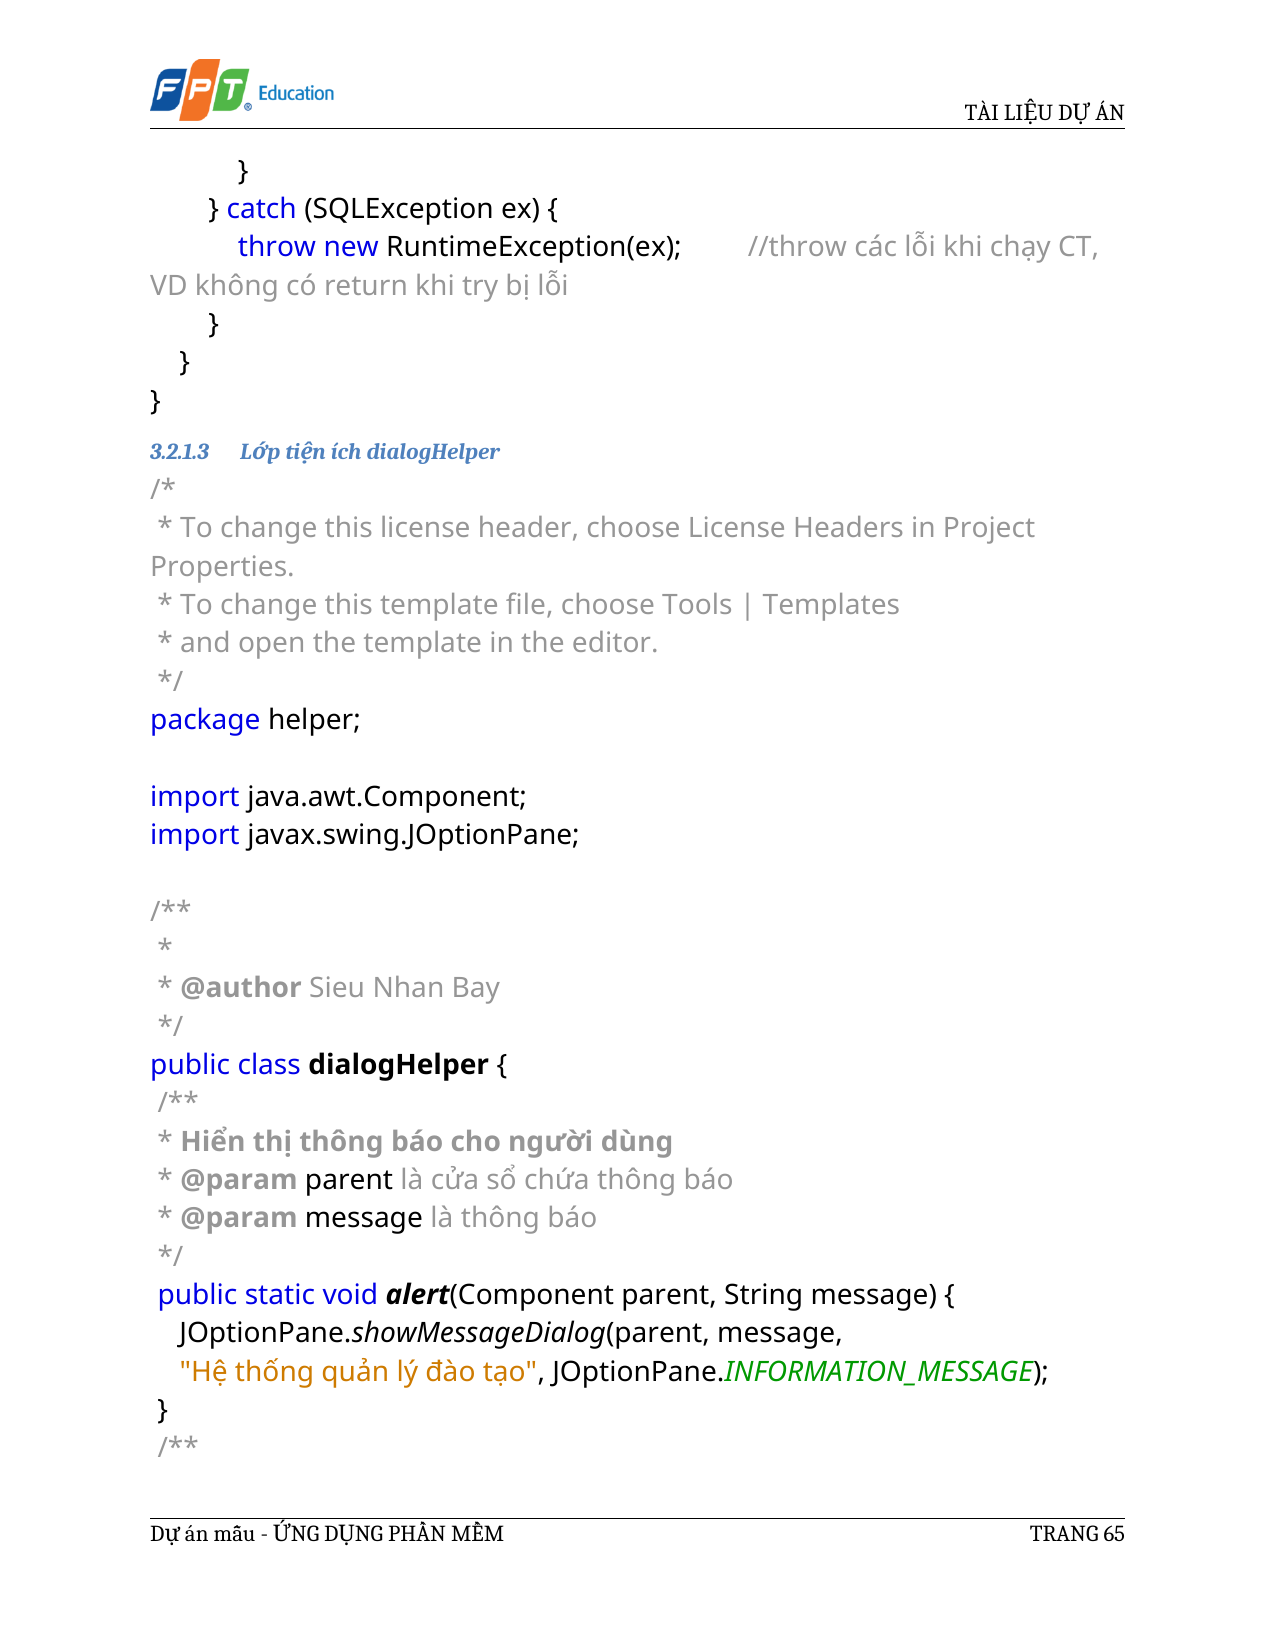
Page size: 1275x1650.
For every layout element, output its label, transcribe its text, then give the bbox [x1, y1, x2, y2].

text * [150, 929, 1125, 968]
text /* [150, 469, 1125, 508]
text } [150, 1389, 1125, 1428]
text import java.awt.Component; [150, 776, 1125, 814]
text } [150, 342, 1125, 380]
text */ [150, 661, 1125, 699]
text * @author Sieu Nhan Bay [150, 968, 1125, 1006]
subtitle Lớp tiện ích dialogHelper [150, 439, 1125, 466]
text public class dialogHelper { [150, 1044, 1125, 1083]
text } [150, 380, 1125, 418]
text */ [150, 1006, 1125, 1044]
text */ [150, 1236, 1125, 1274]
text * To change this license header, choose License Headers in Project Properties. [150, 508, 1125, 584]
text * To change this template file, choose Tools | Templates [150, 584, 1125, 623]
picture [150, 59, 336, 121]
text * @param parent là cửa sổ chứa thông báo [150, 1159, 1125, 1198]
text import javax.swing.JOptionPane; [150, 814, 1125, 853]
text } [150, 303, 1125, 342]
text public static void alert(Component parent, String message) { [150, 1274, 1125, 1313]
text } catch (SQLException ex) { [150, 188, 1125, 227]
text /** [150, 891, 1125, 929]
text throw new RuntimeException(ex); //throw các lỗi khi chạy CT, VD không có return khi try bị lỗi [150, 227, 1125, 303]
text /** [150, 1083, 1125, 1121]
text * and open the template in the editor. [150, 623, 1125, 661]
text * Hiển thị thông báo cho người dùng [150, 1121, 1125, 1159]
text } [150, 150, 1125, 188]
text /** [150, 1428, 1125, 1466]
text JOptionPane.showMessageDialog(parent, message, [150, 1313, 1125, 1351]
text package helper; [150, 699, 1125, 738]
text "Hệ thống quản lý đào tạo", JOptionPane.INFORMATION_MESSAGE); [150, 1351, 1125, 1389]
text * @param message là thông báo [150, 1198, 1125, 1236]
